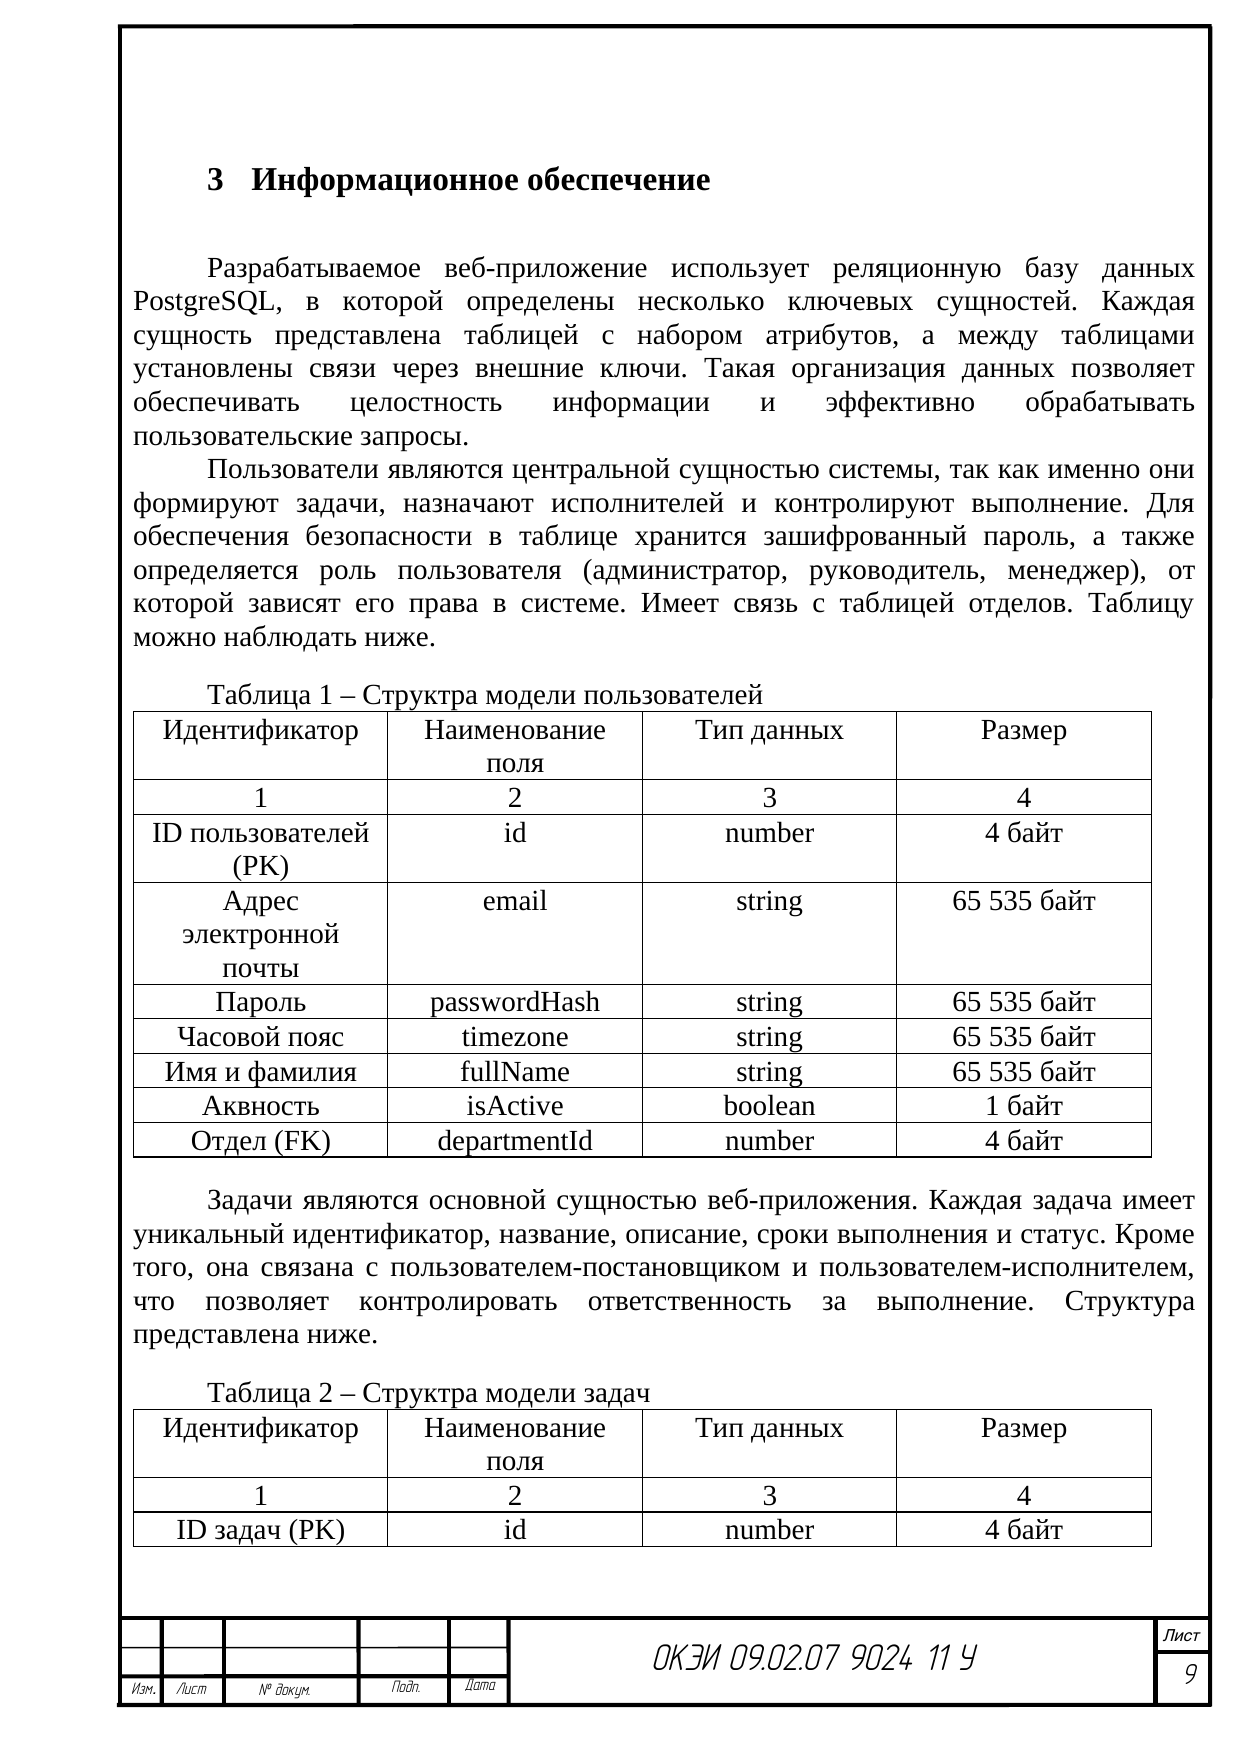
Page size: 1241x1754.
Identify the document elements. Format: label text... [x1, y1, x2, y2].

table_cell 65 535 байт [897, 985, 1151, 1018]
table_cell 65 535 байт [897, 1054, 1151, 1087]
table_cell id [388, 1513, 642, 1546]
table_header Идентификатор [134, 1410, 387, 1477]
table_header Идентификатор [134, 712, 387, 779]
table_cell id [388, 815, 642, 882]
table_cell isActive [388, 1088, 642, 1122]
table_cell ID пользователей (PK) [134, 815, 387, 882]
table_cell passwordHash [388, 985, 642, 1018]
table_cell 4 байт [897, 1123, 1151, 1156]
table_cell boolean [643, 1088, 896, 1122]
table_cell 2 [388, 1478, 642, 1511]
table_header Тип данных [643, 712, 896, 779]
table_cell Аквность [134, 1088, 387, 1122]
table_header Тип данных [643, 1410, 896, 1477]
table_cell 1 байт [897, 1088, 1151, 1122]
table_cell 1 [134, 1478, 387, 1511]
table_cell 2 [388, 780, 642, 814]
table_cell Адрес электронной почты [134, 883, 387, 983]
text Таблица 1 – Структра модели пользователей [133, 677, 1196, 711]
table_cell fullName [388, 1054, 642, 1087]
table_cell 4 байт [897, 815, 1151, 882]
table_cell number [643, 1123, 896, 1156]
table_cell timezone [388, 1019, 642, 1053]
subtitle Информационное обеспечение [207, 159, 1196, 198]
table_cell 65 535 байт [897, 883, 1151, 983]
table_cell string [643, 1054, 896, 1087]
table_cell string [643, 883, 896, 983]
table_cell 4 [897, 1478, 1151, 1511]
table_cell string [643, 985, 896, 1018]
table_cell ID задач (PK) [134, 1513, 387, 1546]
table_cell 1 [134, 780, 387, 814]
table_cell number [643, 1513, 896, 1546]
text Таблица 2 – Структра модели задач [133, 1375, 1196, 1409]
table_cell email [388, 883, 642, 983]
table_cell departmentId [388, 1123, 642, 1156]
table_header Размер [897, 1410, 1151, 1477]
table_cell Отдел (FK) [134, 1123, 387, 1156]
table_cell Пароль [134, 985, 387, 1018]
table_cell 4 байт [897, 1513, 1151, 1546]
table_header Наименование поля [388, 712, 642, 779]
table_cell number [643, 815, 896, 882]
text Разрабатываемое веб-приложение использует реляционную базу данных PostgreSQL, в которой определены несколько ключевых сущностей. Каждая сущность представлена таблицей с набором атрибутов, а между таблицами установлены связи через внешние ключи. Такая организация данных позволяет обеспечивать целостность информации и эффективно обрабатывать пользовательские запросы. [133, 250, 1196, 451]
table_header Наименование поля [388, 1410, 642, 1477]
table_cell 65 535 байт [897, 1019, 1151, 1053]
table_cell string [643, 1019, 896, 1053]
table_header Размер [897, 712, 1151, 779]
table_cell 4 [897, 780, 1151, 814]
table_cell 3 [643, 780, 896, 814]
table_cell 3 [643, 1478, 896, 1511]
text Задачи являются основной сущностью веб-приложения. Каждая задача имеет уникальный идентификатор, название, описание, сроки выполнения и статус. Кроме того, она связана с пользователем-постановщиком и пользователем-исполнителем, что позволяет контролировать ответственность за выполнение. Структура представлена ниже. [133, 1182, 1196, 1350]
table_cell Часовой пояс [134, 1019, 387, 1053]
text Пользователи являются центральной сущностью системы, так как именно они формируют задачи, назначают исполнителей и контролируют выполнение. Для обеспечения безопасности в таблице хранится зашифрованный пароль, а также определяется роль пользователя (администратор, руководитель, менеджер), от которой зависят его права в системе. Имеет связь с таблицей отделов. Таблицу можно наблюдать ниже. [133, 451, 1196, 652]
table_cell Имя и фамилия [134, 1054, 387, 1087]
